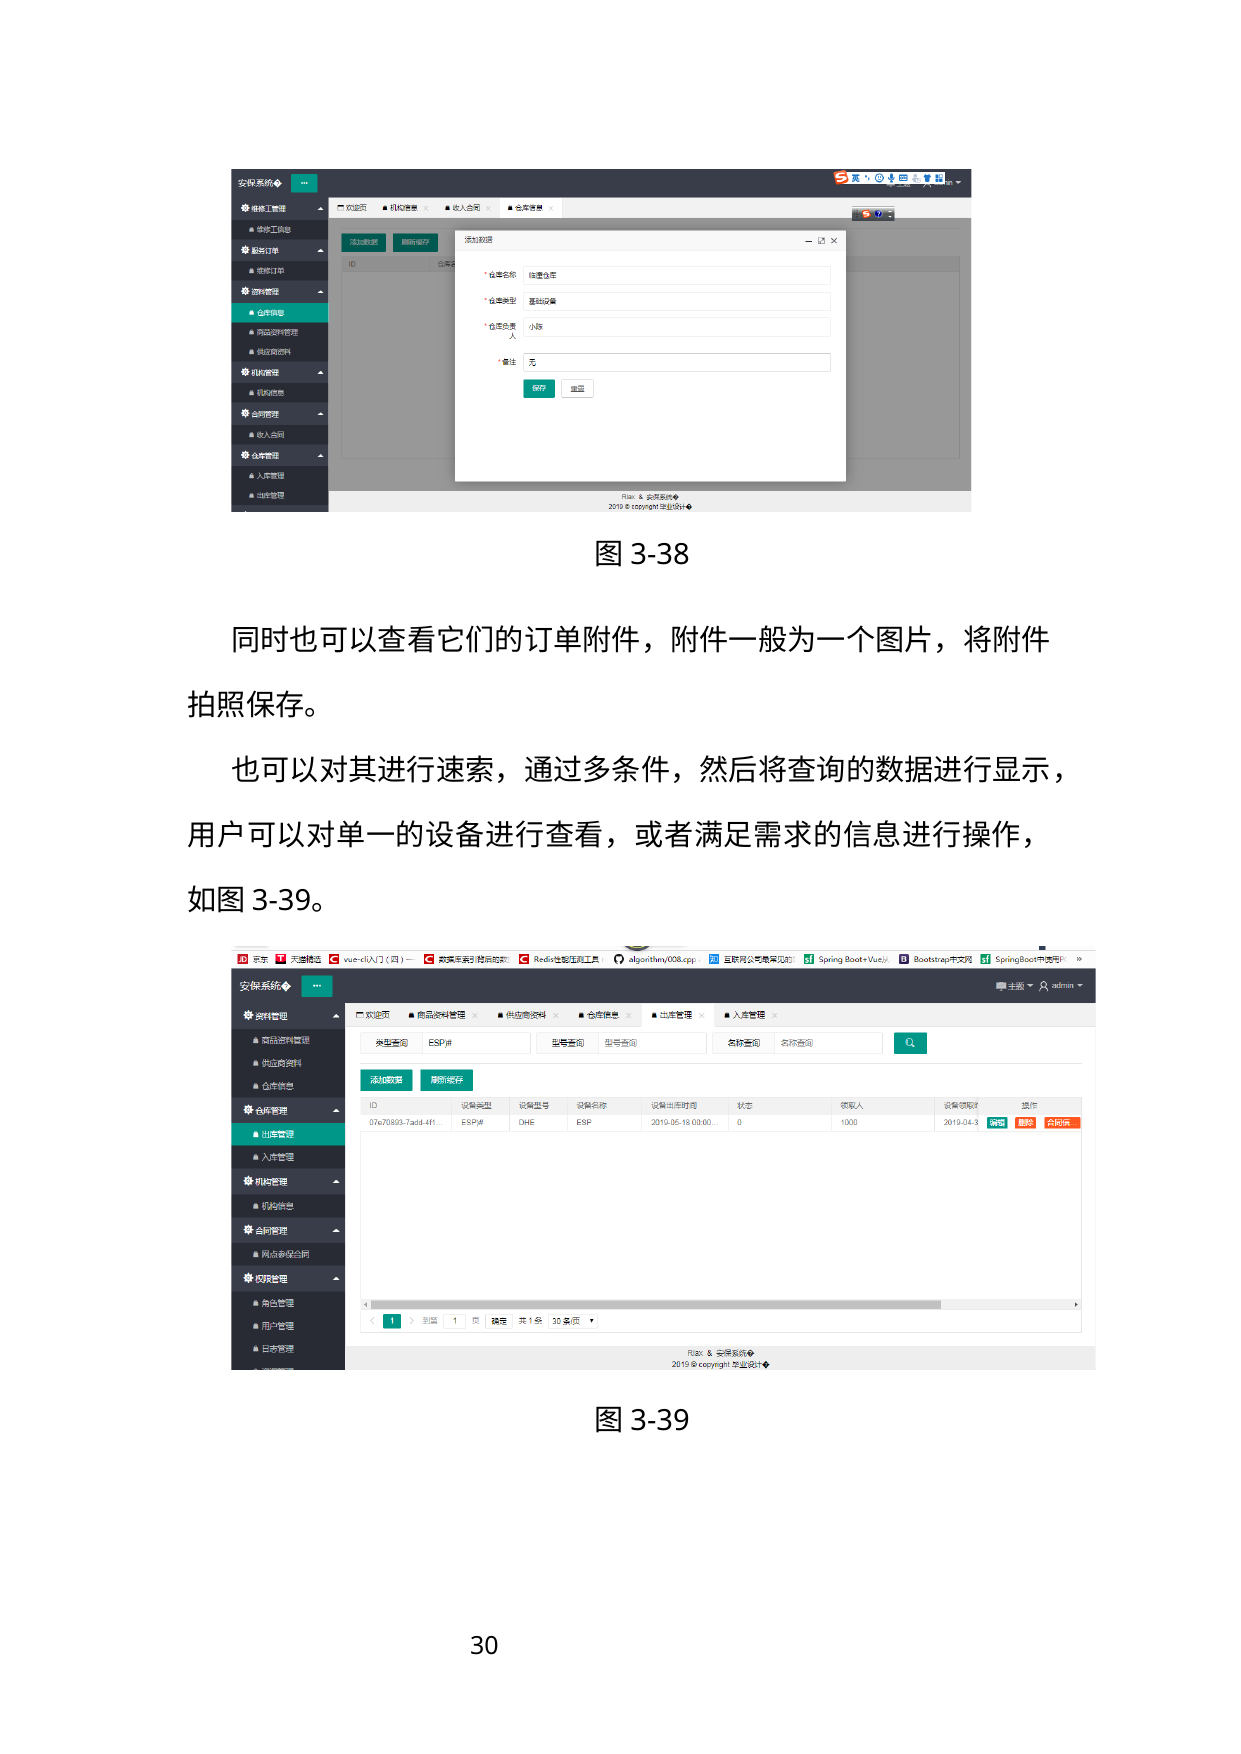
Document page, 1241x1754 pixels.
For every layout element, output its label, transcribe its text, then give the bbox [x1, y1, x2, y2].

list 图 3-39 [187, 1386, 1053, 1451]
picture [231, 169, 972, 512]
picture [231, 946, 1096, 1370]
list 也可以对其进行速索，通过多条件，然后将查询的数据进行显示，用户可以对单一的设备进行查看，或者满足需求的信息进行操作，如图3-39。 [187, 736, 1053, 931]
list 同时也可以查看它们的订单附件，附件一般为一个图片，将附件拍照保存。 [187, 606, 1053, 736]
list 图 3-38 [187, 519, 1053, 584]
